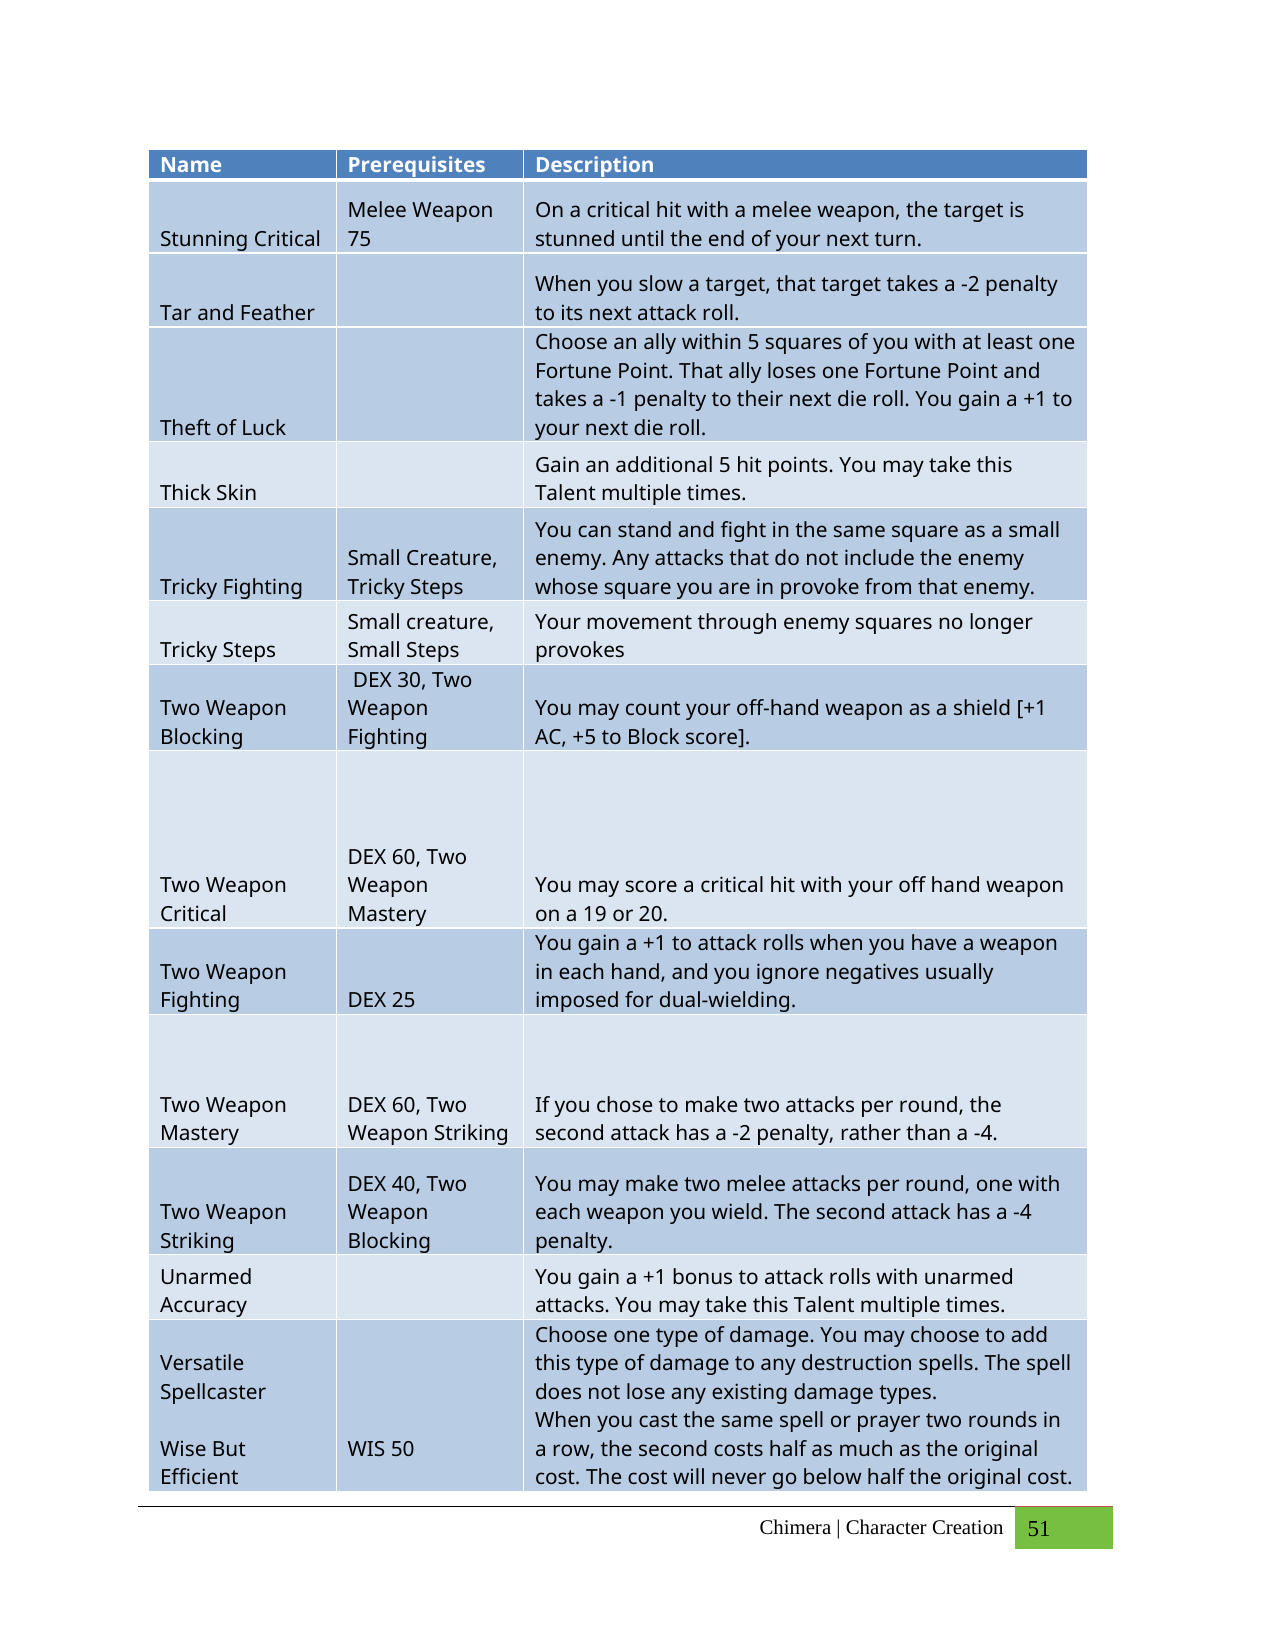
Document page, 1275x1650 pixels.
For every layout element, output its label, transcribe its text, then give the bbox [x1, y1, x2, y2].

table_cell [337, 328, 523, 441]
table_cell Choose one type of damage. You may choose to add this type of damage to any destruction spells. The spell does not lose any existing damage types. [524, 1320, 1087, 1405]
table_cell Two Weapon Critical [149, 751, 336, 927]
table_cell Small Creature, Tricky Steps [337, 508, 523, 600]
table_header Name [149, 150, 336, 178]
table_cell You gain a +1 bonus to attack rolls with unarmed attacks. You may take this Talent multiple times. [524, 1255, 1087, 1319]
table_cell Versatile Spellcaster [149, 1320, 336, 1405]
table_cell [337, 442, 523, 507]
table_cell You may score a critical hit with your off hand weapon on a 19 or 20. [524, 751, 1087, 927]
table_cell [337, 1255, 523, 1319]
table_cell Choose an ally within 5 squares of you with at least one Fortune Point. That ally loses one Fortune Point and takes a -1 penalty to their next die roll. You gain a +1 to your next die roll. [524, 328, 1087, 441]
table_cell Theft of Luck [149, 328, 336, 441]
table_cell Tar and Feather [149, 254, 336, 326]
table_cell You can stand and fight in the same square as a small enemy. Any attacks that do not include the enemy whose square you are in provoke from that enemy. [524, 508, 1087, 600]
table_cell Thick Skin [149, 442, 336, 507]
table_cell You gain a +1 to attack rolls when you have a weapon in each hand, and you ignore negatives usually imposed for dual-wielding. [524, 929, 1087, 1014]
table_header Prerequisites [337, 150, 523, 178]
table_cell DEX 25 [337, 929, 523, 1014]
table_cell [337, 254, 523, 326]
table_cell Two Weapon Fighting [149, 929, 336, 1014]
table_cell DEX 40, Two Weapon Blocking [337, 1148, 523, 1254]
table_cell DEX 30, Two Weapon Fighting [337, 665, 523, 750]
table_cell Your movement through enemy squares no longer provokes [524, 601, 1087, 664]
table_cell Wise But Efficient [149, 1405, 336, 1491]
table_cell Unarmed Accuracy [149, 1255, 336, 1319]
table_cell Two Weapon Striking [149, 1148, 336, 1254]
table_cell On a critical hit with a melee weapon, the target is stunned until the end of your next turn. [524, 182, 1087, 252]
table_cell You may count your off-hand weapon as a shield [+1 AC, +5 to Block score]. [524, 665, 1087, 750]
table_cell When you cast the same spell or prayer two rounds in a row, the second costs half as much as the original cost. The cost will never go below half the original cost. [524, 1405, 1087, 1491]
table_cell Two Weapon Blocking [149, 665, 336, 750]
table_cell Tricky Fighting [149, 508, 336, 600]
table_cell DEX 60, Two Weapon Mastery [337, 751, 523, 927]
table_cell Small creature, Small Steps [337, 601, 523, 664]
table_cell WIS 50 [337, 1405, 523, 1491]
table_header Description [524, 150, 1087, 178]
table_cell If you chose to make two attacks per round, the second attack has a -2 penalty, rather than a -4. [524, 1015, 1087, 1147]
table_cell You may make two melee attacks per round, one with each weapon you wield. The second attack has a -4 penalty. [524, 1148, 1087, 1254]
table_cell Gain an additional 5 hit points. You may take this Talent multiple times. [524, 442, 1087, 507]
table_cell [337, 1320, 523, 1405]
table_cell Melee Weapon 75 [337, 182, 523, 252]
table_cell Tricky Steps [149, 601, 336, 664]
table_cell Two Weapon Mastery [149, 1015, 336, 1147]
table_cell DEX 60, Two Weapon Striking [337, 1015, 523, 1147]
table_cell When you slow a target, that target takes a -2 penalty to its next attack roll. [524, 254, 1087, 326]
table_cell Stunning Critical [149, 182, 336, 252]
